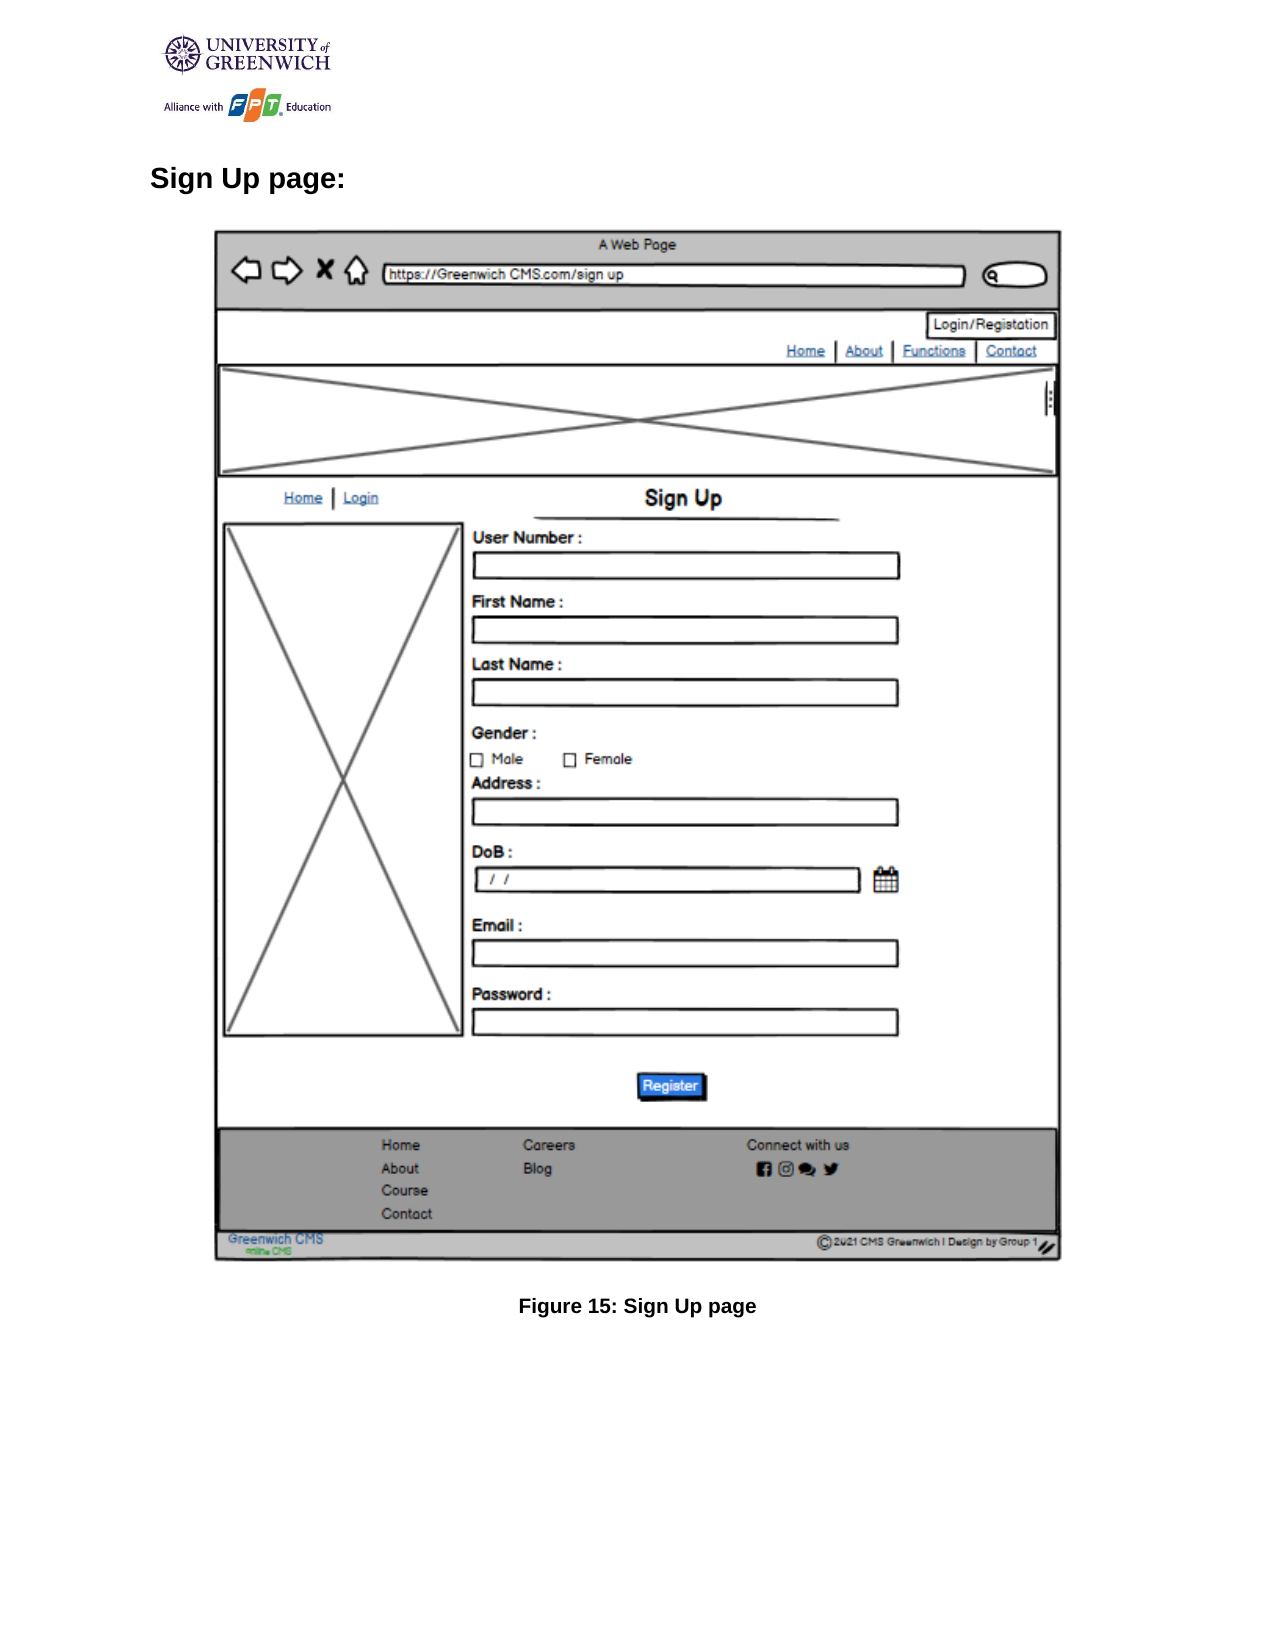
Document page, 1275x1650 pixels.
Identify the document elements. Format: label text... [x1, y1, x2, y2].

text Figure 15: Sign Up page [150, 1294, 1125, 1318]
picture [211, 228, 1065, 1263]
picture [150, 21, 343, 133]
text Sign Up page: [150, 161, 1125, 195]
